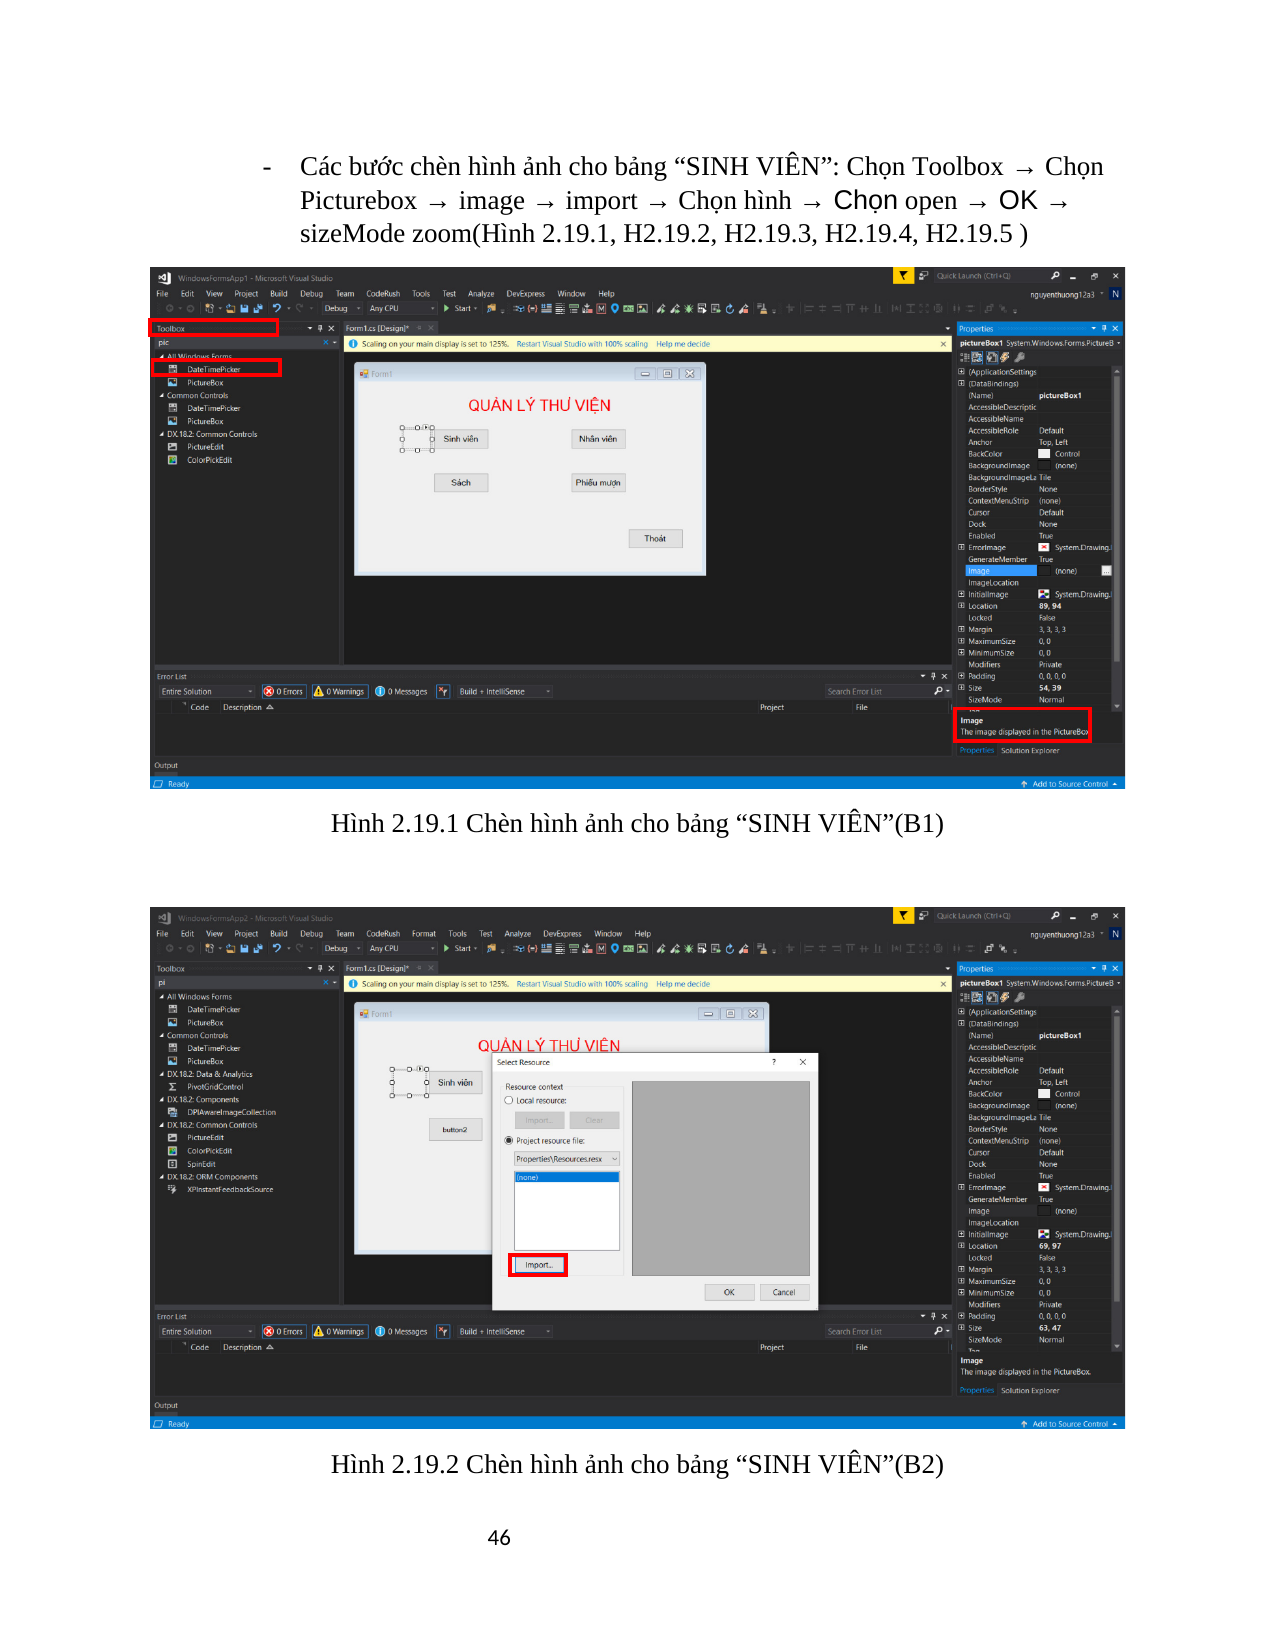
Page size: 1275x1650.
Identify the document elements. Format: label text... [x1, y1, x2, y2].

picture [152, 322, 276, 333]
text Hình 2.19.1 Chèn hình ảnh cho bảng “SINH VIÊN”(B1) [150, 807, 1125, 839]
text Hình 2.19.2 Chèn hình ảnh cho bảng “SINH VIÊN”(B2) [150, 1448, 1125, 1479]
picture [150, 907, 1125, 1429]
picture [150, 267, 1125, 789]
list Các bước chèn hình ảnh cho bảng “SINH VIÊN”: Chọn Toolbox → Chọn Picturebox → image → import → Chọn hình → Chọn open → OK → sizeMode zoom(Hình 2.19.1, H2.19.2, H2.19.3, H2.19.4, H2.19.5 ) [262, 150, 1125, 248]
